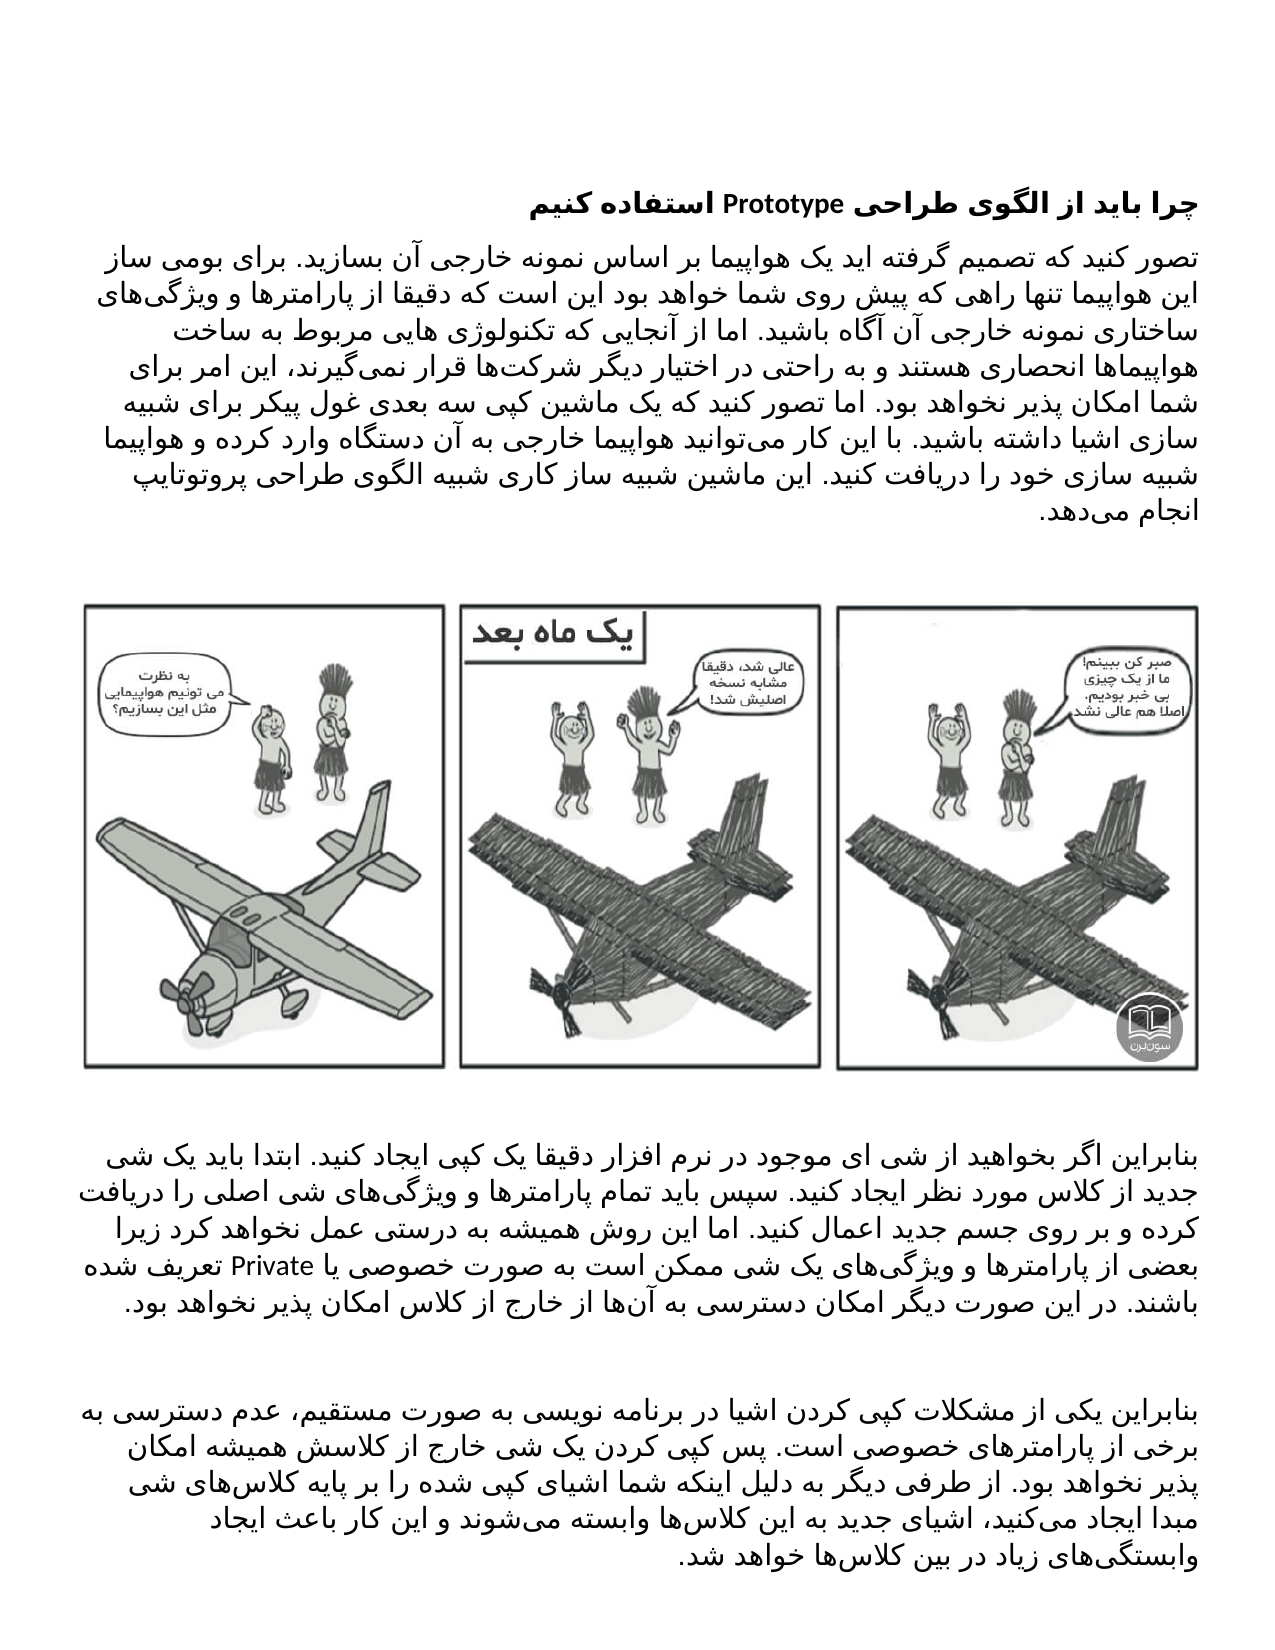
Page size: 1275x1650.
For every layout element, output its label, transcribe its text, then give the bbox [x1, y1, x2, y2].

text بنابراین یکی از مشکلات کپی کردن اشیا در برنامه نویسی به صورت مستقیم، عدم دسترسی به برخی از پارامترهای خصوصی است. پس کپی کردن یک شی خارج از کلاسش همیشه امکان پذیر نخواهد بود. از طرفی دیگر به دلیل اینکه شما اشیای کپی شده را بر پایه کلاس‌های شی مبدا ایجاد می‌کنید، اشیای جدید به این کلاس‌ها وابسته می‌شوند و این کار باعث ایجاد وابستگی‌های زیاد در بین کلاس‌ها خواهد شد. [75, 1393, 1200, 1571]
picture [75, 601, 1200, 1073]
text چرا باید از الگوی طراحی Prototype استفاده کنیم [75, 185, 1200, 221]
text تصور کنید که تصمیم گرفته اید یک هواپیما بر اساس نمونه خارجی آن بسازید. برای بومی ساز این هواپیما تنها راهی که پیش روی شما خواهد بود این است که دقیقا از پارامترها و ویژگی‌های ساختاری نمونه خارجی آن آگاه باشید. اما از آنجایی که تکنولوژی هایی مربوط به ساخت هواپیماها انحصاری هستند و به راحتی در اختیار دیگر شرکت‌ها قرار نمی‌گیرند، این امر برای شما امکان پذیر نخواهد بود. اما تصور کنید که یک ماشین کپی سه بعدی غول پیکر برای شبیه سازی اشیا داشته باشید. با این کار می‌توانید هواپیما خارجی به آن دستگاه وارد کرده و هواپیما شبیه سازی خود را دریافت کنید. این ماشین شبیه ساز کاری شبیه الگوی طراحی پروتوتایپ انجام می‌دهد. [75, 240, 1200, 527]
text بنابراین اگر بخواهید از شی ای موجود در نرم افزار دقیقا یک کپی ایجاد کنید. ابتدا باید یک شی جدید از کلاس مورد نظر ایجاد کنید. سپس باید تمام پارامترها و ویژگی‌های شی اصلی را دریافت کرده و بر روی جسم جدید اعمال کنید. اما این روش همیشه به درستی عمل نخواهد کرد زیرا بعضی از پارامترها و ویژگی‌های یک شی ممکن است به صورت خصوصی یا Private تعریف شده باشند. در این صورت دیگر امکان دسترسی به آن‌ها از خارج از کلاس امکان پذیر نخواهد بود. [75, 1138, 1200, 1318]
